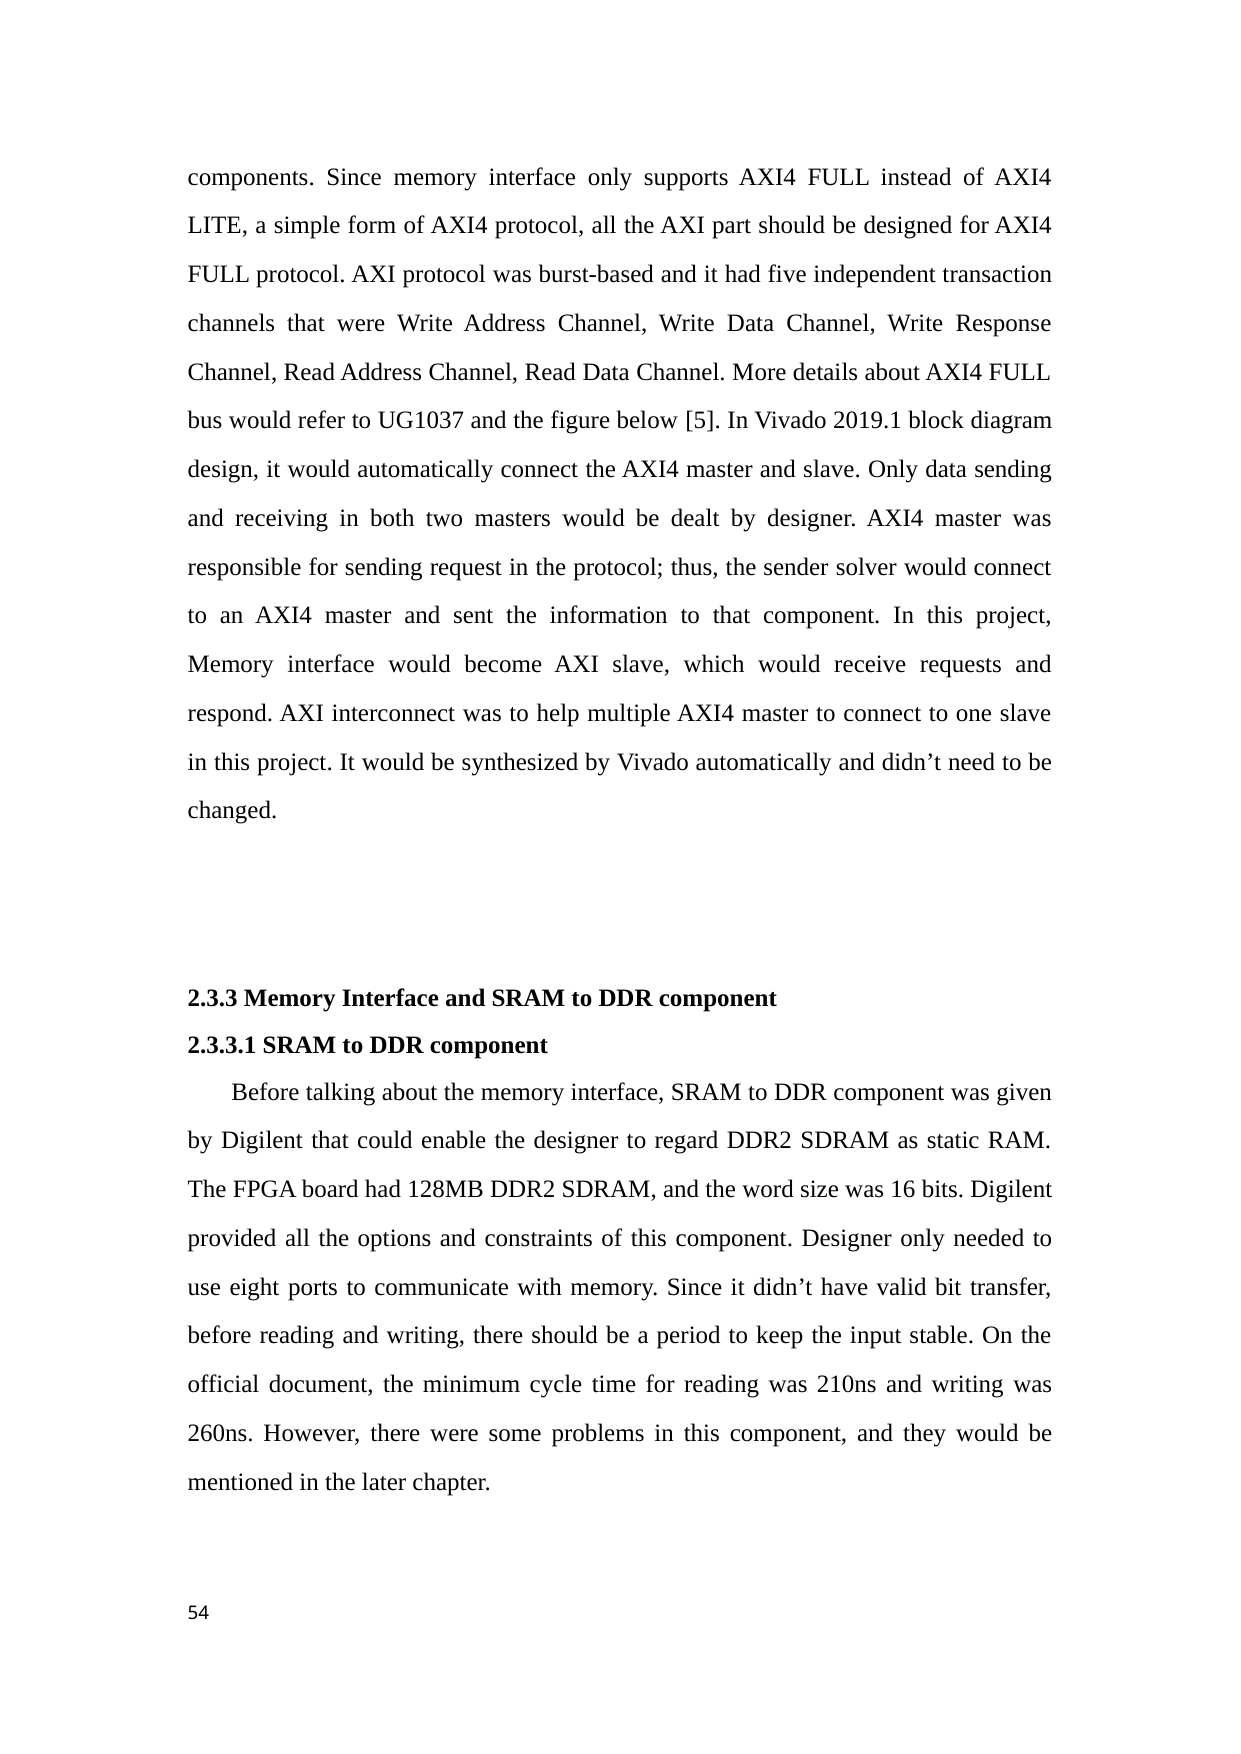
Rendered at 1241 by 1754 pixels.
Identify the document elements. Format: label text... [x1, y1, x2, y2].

text Before talking about the memory interface, SRAM to DDR component was given by Digilent that could enable the designer to regard DDR2 SDRAM as static RAM. The FPGA board had 128MB DDR2 SDRAM, and the word size was 16 bits. Digilent provided all the options and constraints of this component. Designer only needed to use eight ports to communicate with memory. Since it didn’t have valid bit transfer, before reading and writing, there should be a period to keep the input stable. On the official document, the minimum cycle time for reading was 210ns and writing was 260ns. However, there were some problems in this component, and they would be mentioned in the later chapter. [187, 1075, 1053, 1497]
text 2.3.3 Memory Interface and SRAM to DDR component [187, 981, 1053, 1013]
text 2.3.3.1 SRAM to DDR component [187, 1028, 1053, 1060]
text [187, 160, 1053, 826]
